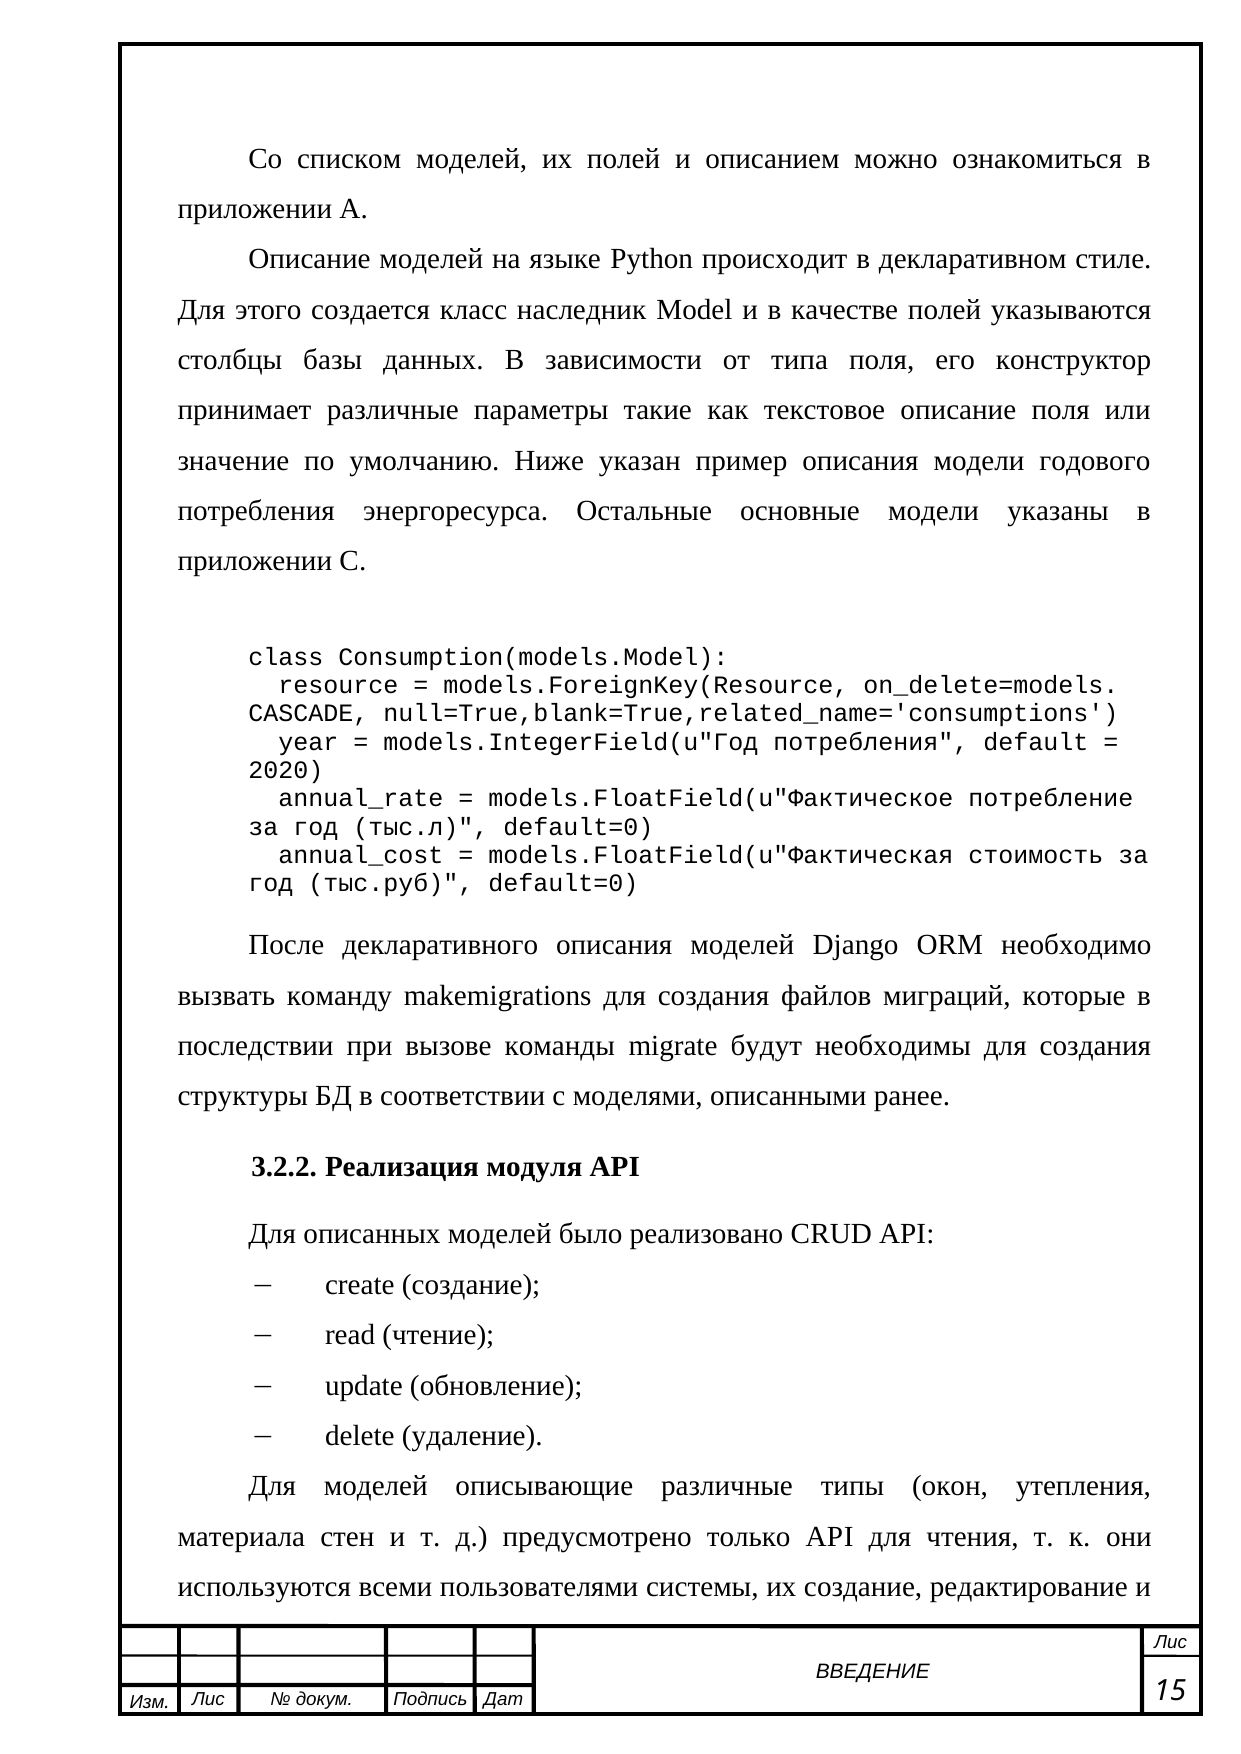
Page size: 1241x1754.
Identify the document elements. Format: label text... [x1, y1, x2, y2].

subtitle Реализация модуля API [177, 1149, 1152, 1183]
list delete (удаление). [177, 1418, 1152, 1452]
text class Consumption(models.Model): resource = models.ForeignKey(Resource, on_delete=models. CASCADE, null=True,blank=True,related_name='consumptions') year = models.IntegerField(u"Год потребления", default = 2020) annual_rate = models.FloatField(u"Фактическое потребление за год (тыс.л)", default=0) annual_cost = models.FloatField(u"Фактическая стоимость за год (тыс.руб)", default=0) [248, 644, 1152, 927]
list update (обновление); [177, 1368, 1152, 1401]
text Со списком моделей, их полей и описанием можно ознакомиться в приложении А. [177, 141, 1152, 225]
list read (чтение); [177, 1317, 1152, 1351]
text Для описанных моделей было реализовано CRUD API: [177, 1217, 1152, 1250]
text Описание моделей на языке Python происходит в декларативном стиле. Для этого создается класс наследник Model и в качестве полей указываются столбцы базы данных. В зависимости от типа поля, его конструктор принимает различные параметры такие как текстовое описание поля или значение по умолчанию. Ниже указан пример описания модели годового потребления энергоресурса. Остальные основные модели указаны в приложении C. [177, 242, 1152, 577]
list create (создание); [177, 1267, 1152, 1301]
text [177, 1468, 1152, 1603]
text После декларативного описания моделей Django ORM необходимо вызвать команду makemigrations для создания файлов миграций, которые в последствии при вызове команды migrate будут необходимы для создания структуры БД в соответствии с моделями, описанными ранее. [177, 927, 1152, 1112]
